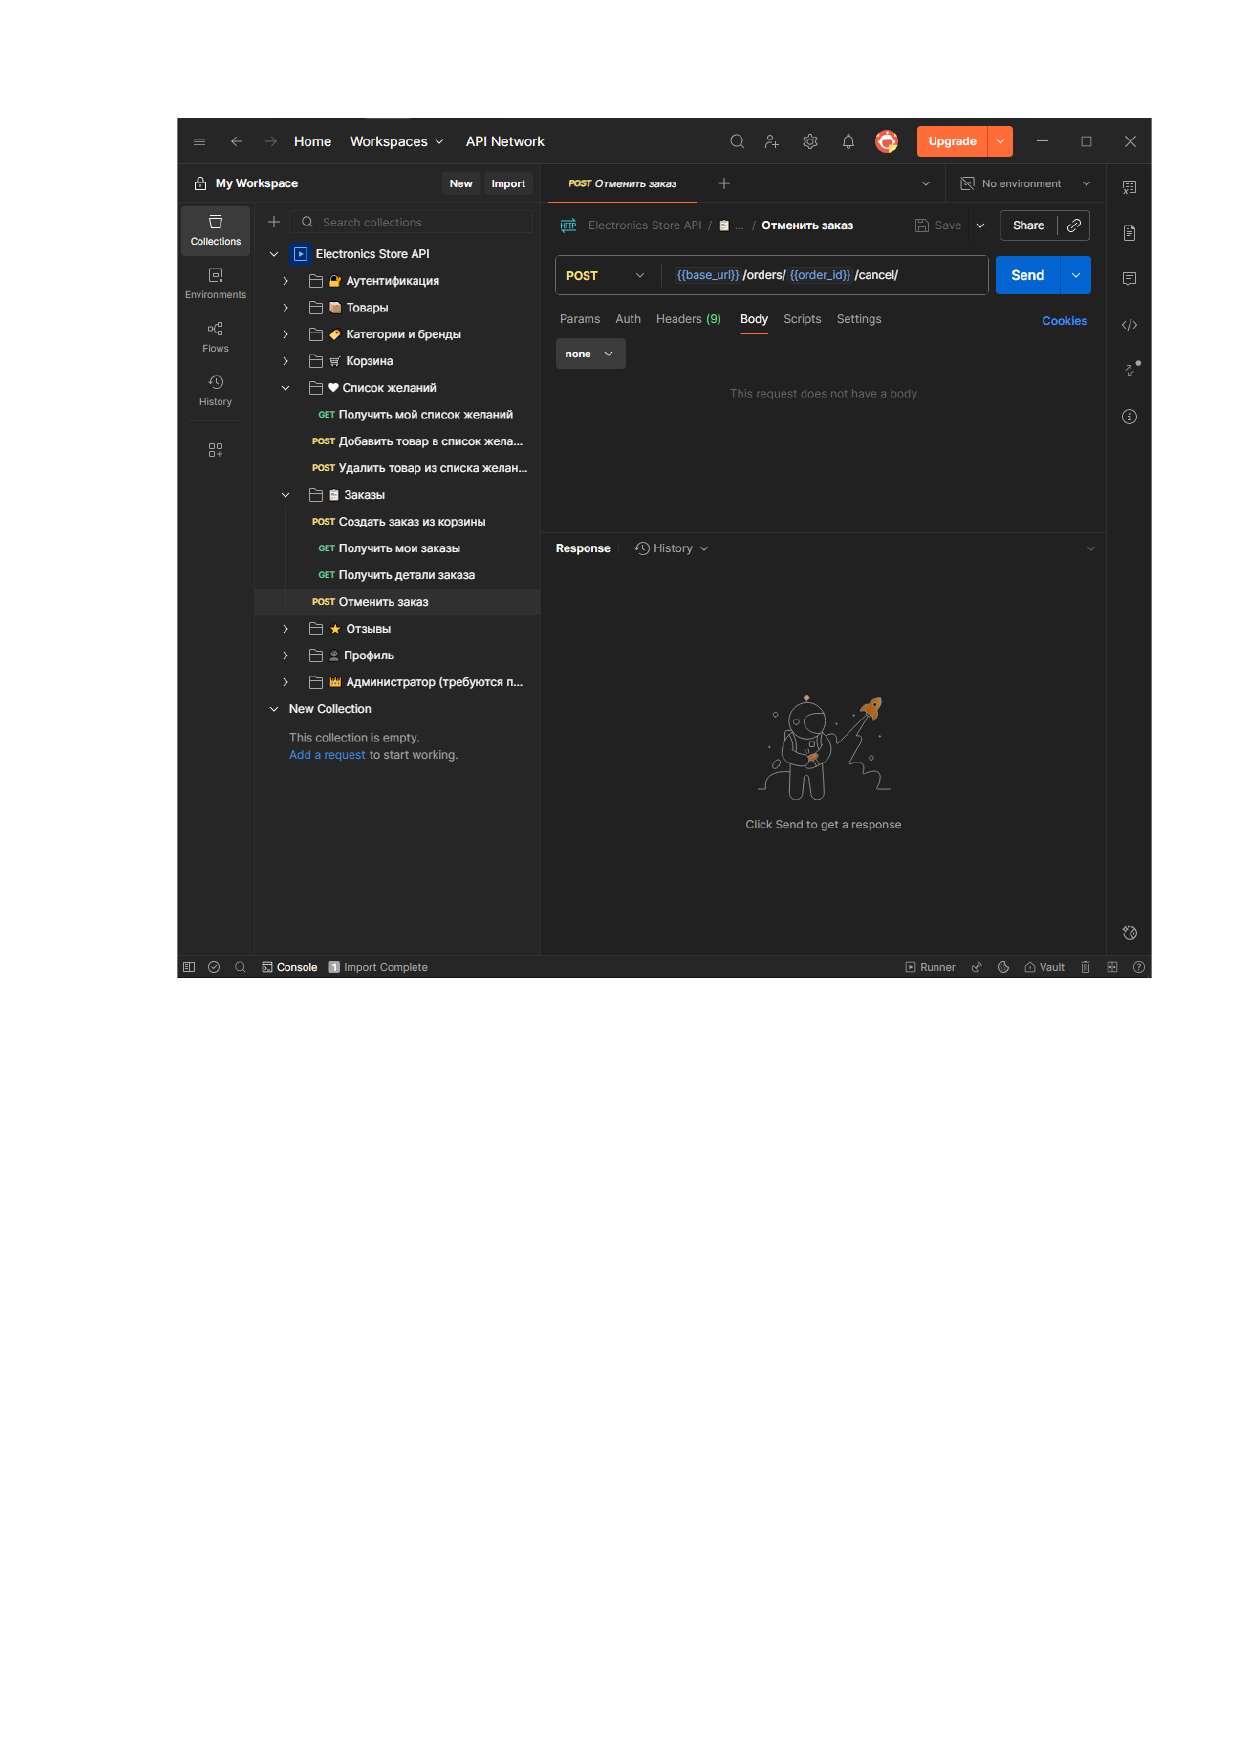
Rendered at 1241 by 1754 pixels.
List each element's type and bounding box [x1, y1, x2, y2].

picture [177, 118, 1152, 978]
